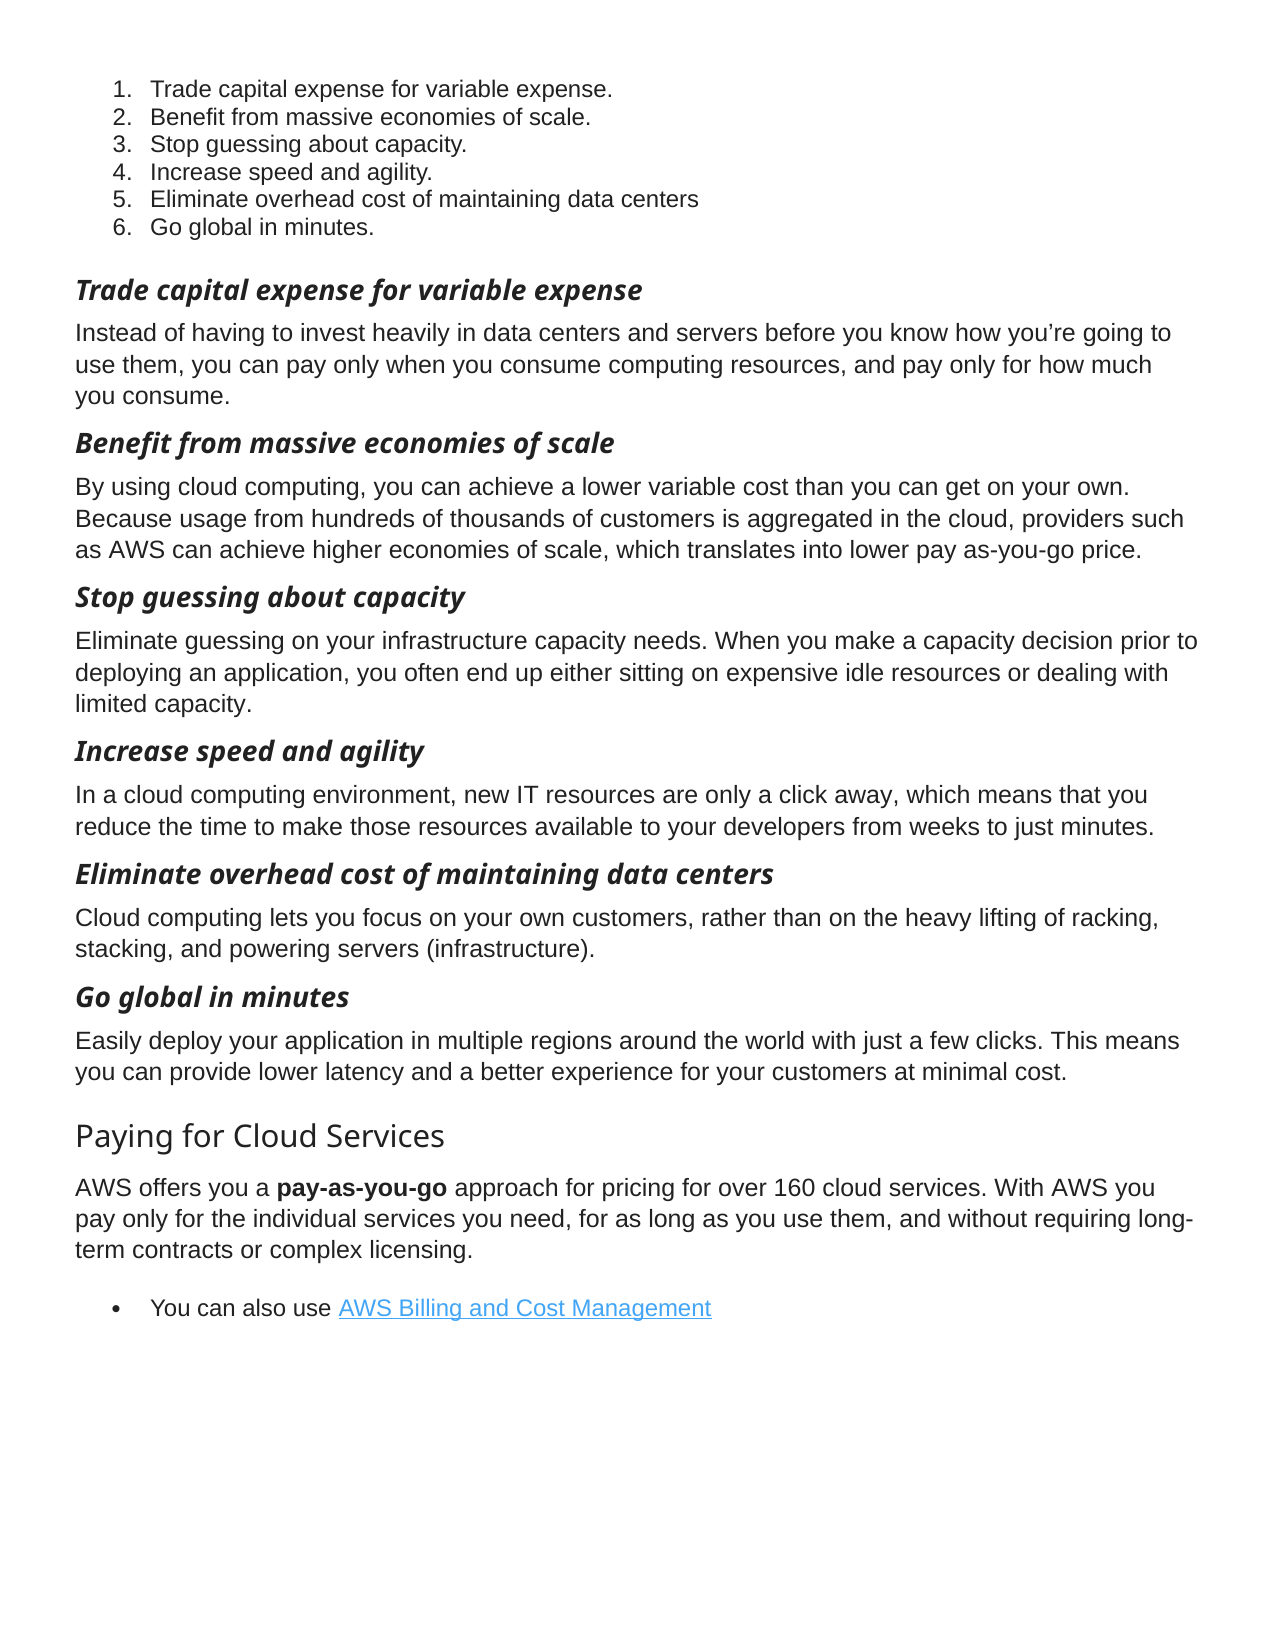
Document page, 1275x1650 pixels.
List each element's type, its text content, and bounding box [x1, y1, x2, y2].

text In a cloud computing environment, new IT resources are only a click away, which means that you reduce the time to make those resources available to your developers from weeks to just minutes. [75, 778, 1200, 840]
subtitle Increase speed and agility [75, 732, 1200, 770]
list Eliminate overhead cost of maintaining data centers [112, 185, 1200, 213]
text Easily deploy your application in multiple regions around the world with just a few clicks. This means you can provide lower latency and a better experience for your customers at minimal cost. [75, 1023, 1200, 1086]
text Instead of having to invest heavily in data centers and servers before you know how you’re going to use them, you can pay only when you consume computing resources, and pay only for how much you consume. [75, 316, 1200, 410]
text Cloud computing lets you focus on your own customers, rather than on the heavy lifting of racking, stacking, and powering servers (infrastructure). [75, 901, 1200, 963]
subtitle Stop guessing about capacity [75, 578, 1200, 616]
list Stop guessing about capacity. [112, 130, 1200, 158]
text AWS offers you a pay-as-you-go approach for pricing for over 160 cloud services. With AWS you pay only for the individual services you need, for as long as you use them, and without requiring long-term contracts or complex licensing. [75, 1171, 1200, 1264]
subtitle Paying for Cloud Services [75, 1114, 1200, 1156]
list Benefit from massive economies of scale. [112, 103, 1200, 130]
subtitle Trade capital expense for variable expense [75, 270, 1200, 308]
list Go global in minutes. [112, 213, 1200, 241]
subtitle Go global in minutes [75, 977, 1200, 1015]
list Increase speed and agility. [112, 158, 1200, 185]
subtitle Eliminate overhead cost of maintaining data centers [75, 854, 1200, 893]
list You can also use AWS Billing and Cost Management [112, 1293, 1200, 1321]
list Trade capital expense for variable expense. [112, 75, 1200, 103]
text Eliminate guessing on your infrastructure capacity needs. When you make a capacity decision prior to deploying an application, you often end up either sitting on expensive idle resources or dealing with limited capacity. [75, 624, 1200, 718]
text By using cloud computing, you can achieve a lower variable cost than you can get on your own. Because usage from hundreds of thousands of customers is aggregated in the cloud, providers such as AWS can achieve higher economies of scale, which translates into lower pay as-you-go price. [75, 470, 1200, 564]
subtitle Benefit from massive economies of scale [75, 424, 1200, 462]
